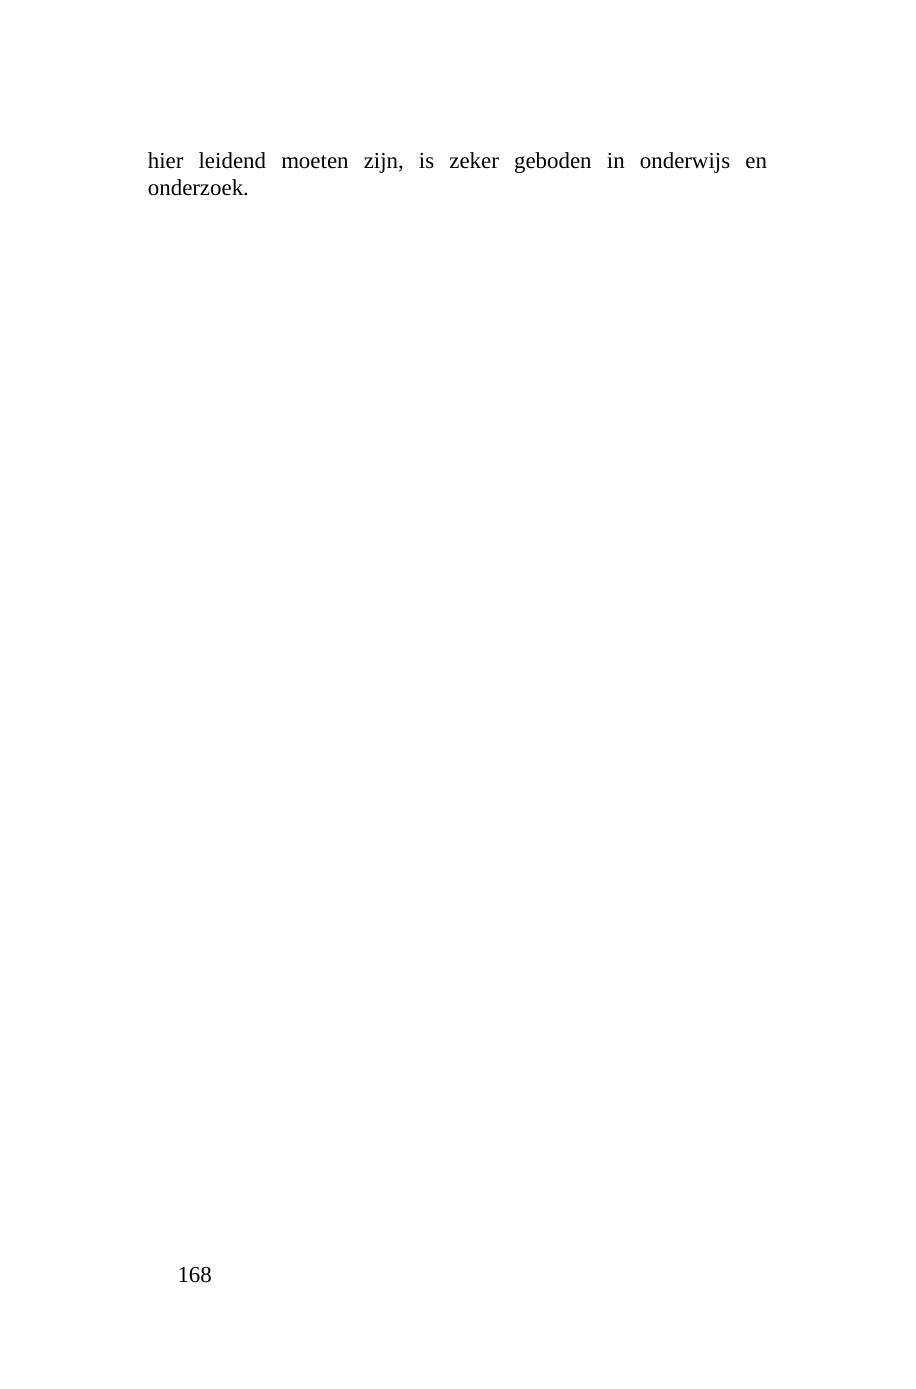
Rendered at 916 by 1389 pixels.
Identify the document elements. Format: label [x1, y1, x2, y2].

text [148, 148, 768, 200]
